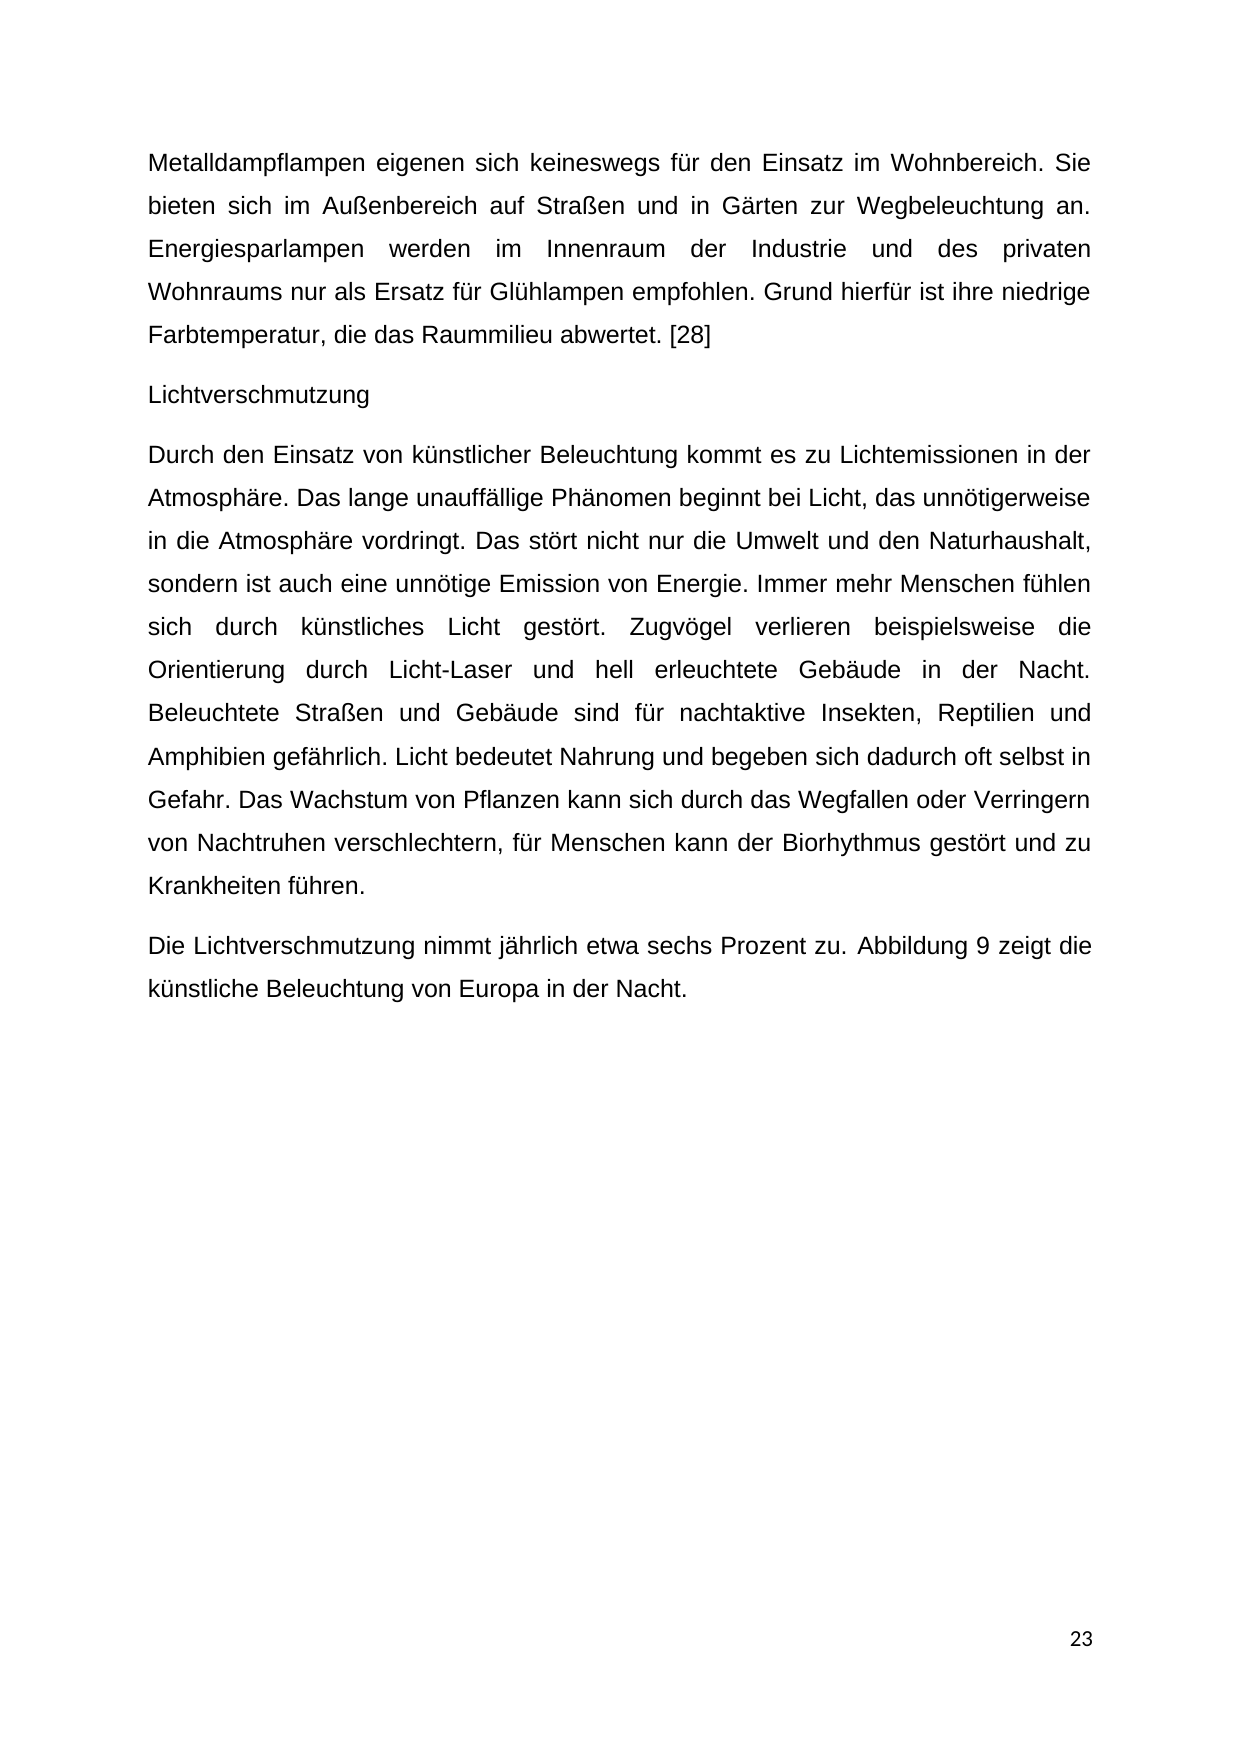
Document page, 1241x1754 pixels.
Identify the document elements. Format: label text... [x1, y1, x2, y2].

text Durch den Einsatz von künstlicher Beleuchtung kommt es zu Lichtemissionen in der Atmosphäre. Das lange unauffällige Phänomen beginnt bei Licht, das unnötigerweise in die Atmosphäre vordringt. Das stört nicht nur die Umwelt und den Naturhaushalt, sondern ist auch eine unnötige Emission von Energie. Immer mehr Menschen fühlen sich durch künstliches Licht gestört. Zugvögel verlieren beispielsweise die Orientierung durch Licht-Laser und hell erleuchtete Gebäude in der Nacht. Beleuchtete Straßen und Gebäude sind für nachtaktive Insekten, Reptilien und Amphibien gefährlich. Licht bedeutet Nahrung und begeben sich dadurch oft selbst in Gefahr. Das Wachstum von Pflanzen kann sich durch das Wegfallen oder Verringern von Nachtruhen verschlechtern, für Menschen kann der Biorhythmus gestört und zu Krankheiten führen. [148, 440, 1093, 900]
text Lichtverschmutzung [148, 380, 1093, 409]
text Die Lichtverschmutzung nimmt jährlich etwa sechs Prozent zu. Abbildung 9 zeigt die künstliche Beleuchtung von Europa in der Nacht. [148, 931, 1093, 1003]
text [148, 148, 1093, 349]
